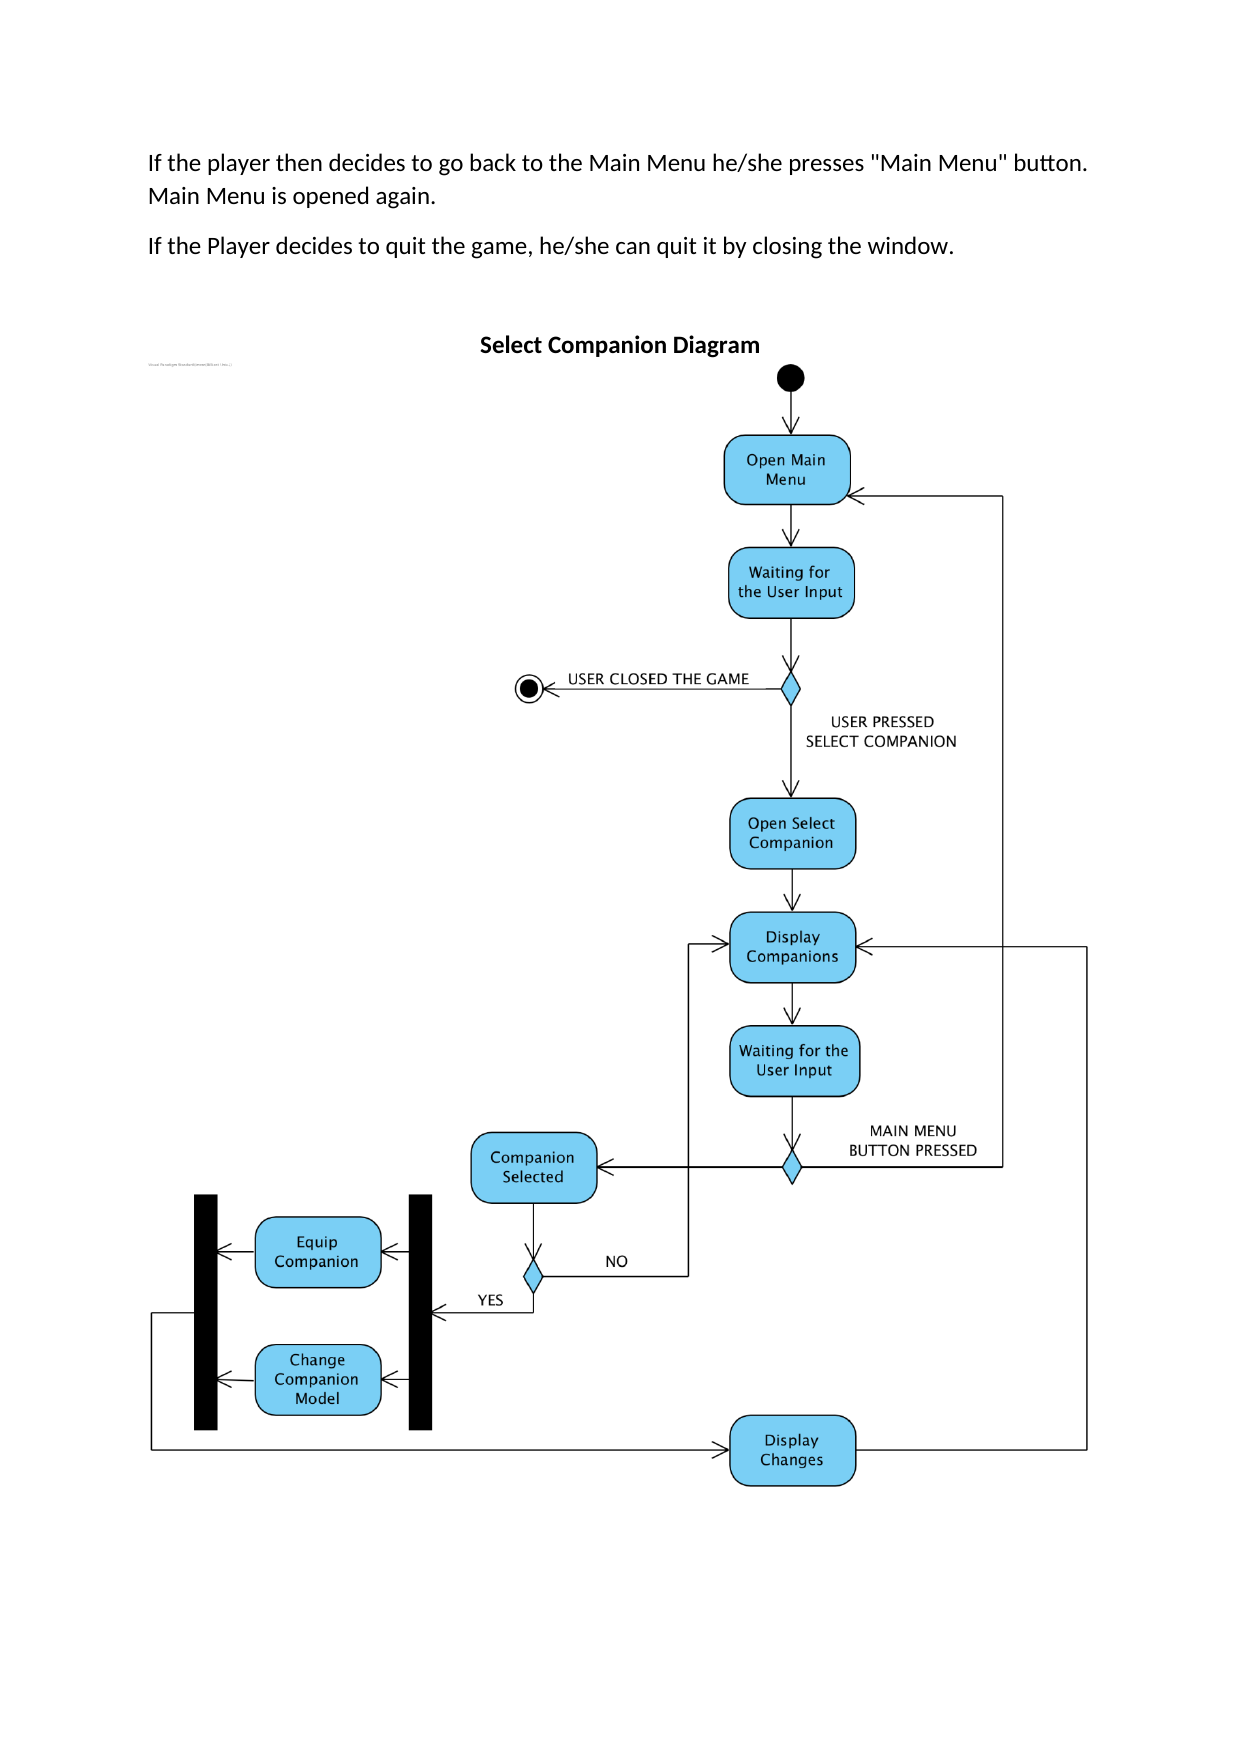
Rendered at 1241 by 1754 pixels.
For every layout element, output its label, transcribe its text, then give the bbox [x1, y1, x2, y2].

text If the Player decides to quit the game, he/she can quit it by closing the window. [148, 230, 1093, 261]
text If the player then decides to go back to the Main Menu he/she presses "Main Menu" button. Main Menu is opened again. [148, 148, 1093, 211]
picture [148, 362, 1092, 1491]
